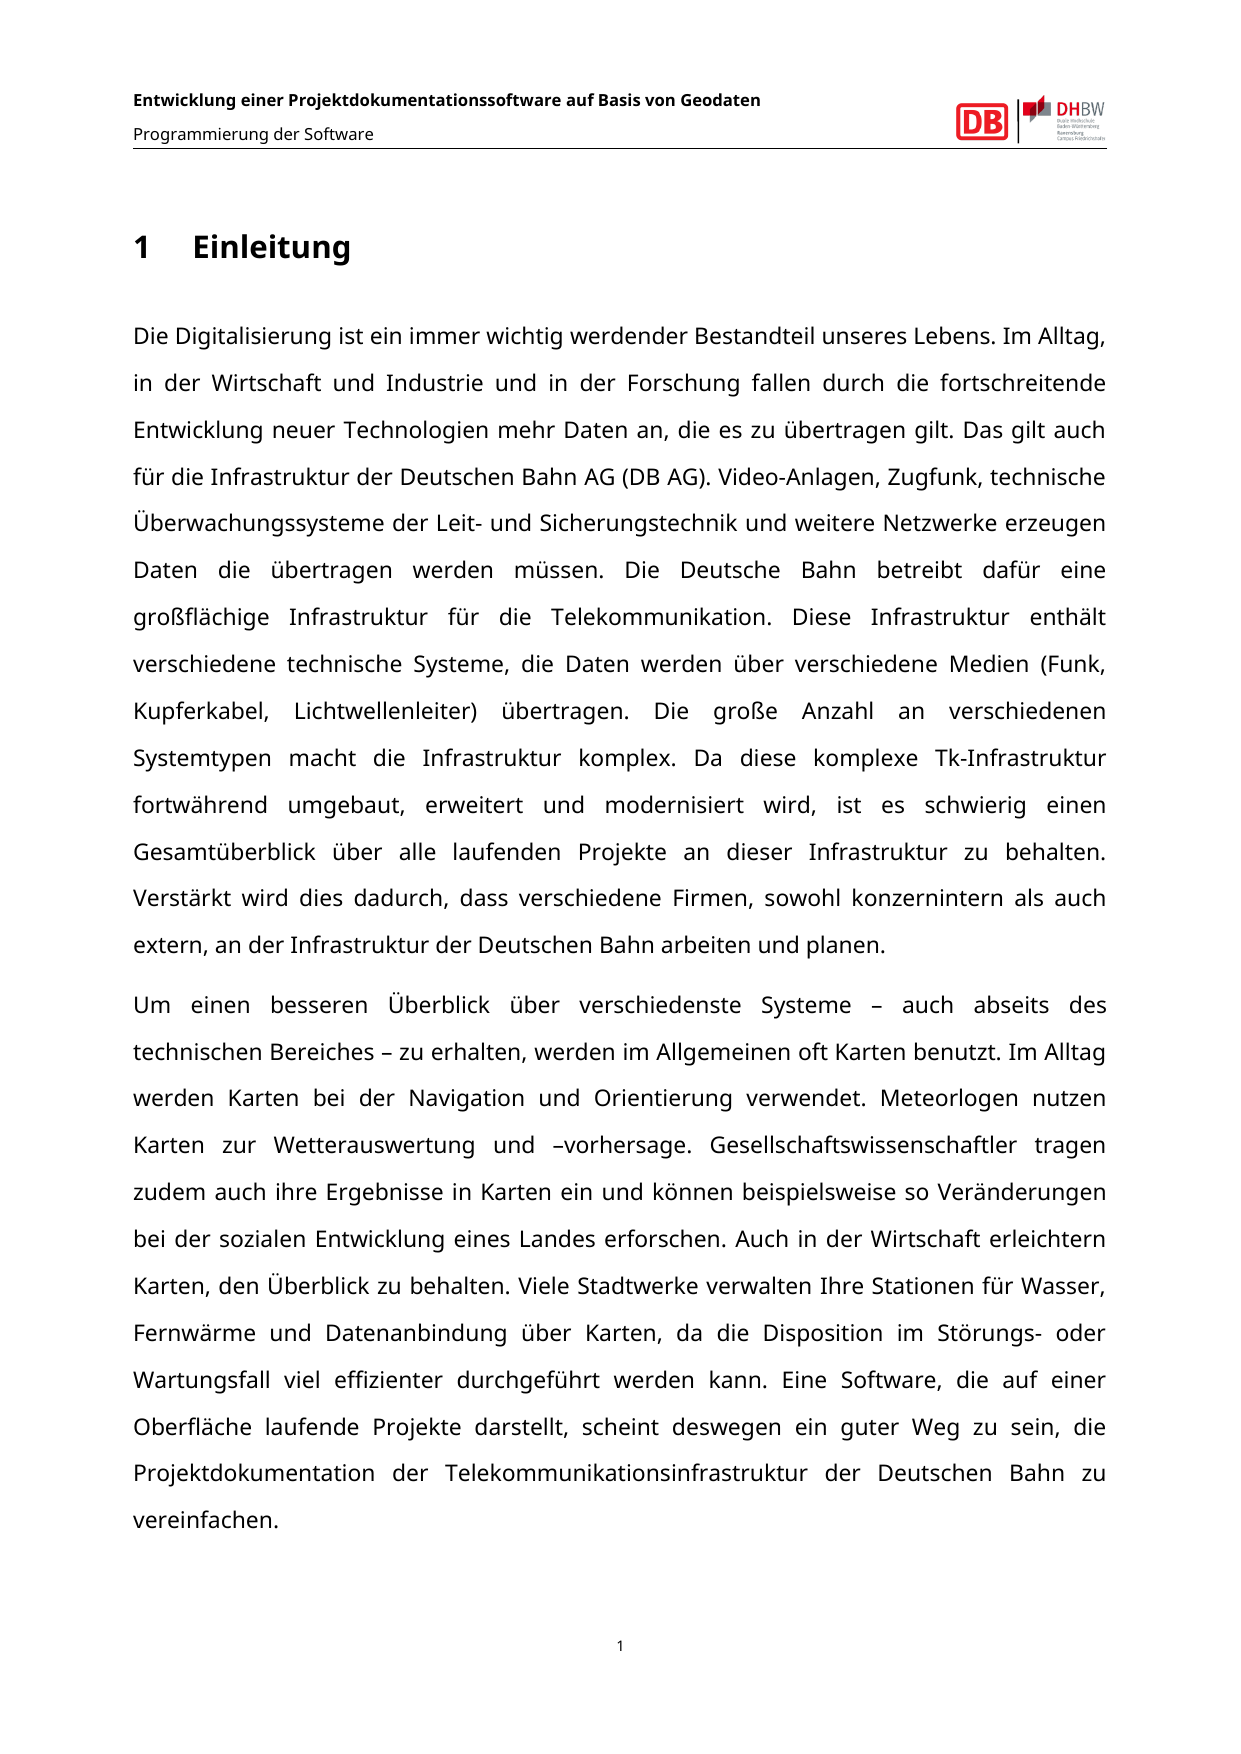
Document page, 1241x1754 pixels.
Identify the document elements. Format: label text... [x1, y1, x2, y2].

picture [1023, 95, 1106, 141]
text Die Digitalisierung ist ein immer wichtig werdender Bestandteil unseres Lebens. Im Alltag, in der Wirtschaft und Industrie und in der Forschung fallen durch die fortschreitende Entwicklung neuer Technologien mehr Daten an, die es zu übertragen gilt. Das gilt auch für die Infrastruktur der Deutschen Bahn AG (DB AG). Video-Anlagen, Zugfunk, technische Überwachungssysteme der Leit- und Sicherungstechnik und weitere Netzwerke erzeugen Daten die übertragen werden müssen. Die Deutsche Bahn betreibt dafür eine großflächige Infrastruktur für die Telekommunikation. Diese Infrastruktur enthält verschiedene technische Systeme, die Daten werden über verschiedene Medien (Funk, Kupferkabel, Lichtwellenleiter) übertragen. Die große Anzahl an verschiedenen Systemtypen macht die Infrastruktur komplex. Da diese komplexe Tk-Infrastruktur fortwährend umgebaut, erweitert und modernisiert wird, ist es schwierig einen Gesamtüberblick über alle laufenden Projekte an dieser Infrastruktur zu behalten. Verstärkt wird dies dadurch, dass verschiedene Firmen, sowohl konzernintern als auch extern, an der Infrastruktur der Deutschen Bahn arbeiten und planen. [133, 320, 1107, 960]
subtitle Einleitung [133, 225, 1107, 267]
picture [956, 103, 1009, 141]
text Um einen besseren Überblick über verschiedenste Systeme – auch abseits des technischen Bereiches – zu erhalten, werden im Allgemeinen oft Karten benutzt. Im Alltag werden Karten bei der Navigation und Orientierung verwendet. Meteorlogen nutzen Karten zur Wetterauswertung und –vorhersage. Gesellschaftswissenschaftler tragen zudem auch ihre Ergebnisse in Karten ein und können beispielsweise so Veränderungen bei der sozialen Entwicklung eines Landes erforschen. Auch in der Wirtschaft erleichtern Karten, den Überblick zu behalten. Viele Stadtwerke verwalten Ihre Stationen für Wasser, Fernwärme und Datenanbindung über Karten, da die Disposition im Störungs- oder Wartungsfall viel effizienter durchgeführt werden kann. Eine Software, die auf einer Oberfläche laufende Projekte darstellt, scheint deswegen ein guter Weg zu sein, die Projektdokumentation der Telekommunikationsinfrastruktur der Deutschen Bahn zu vereinfachen. [133, 988, 1107, 1535]
